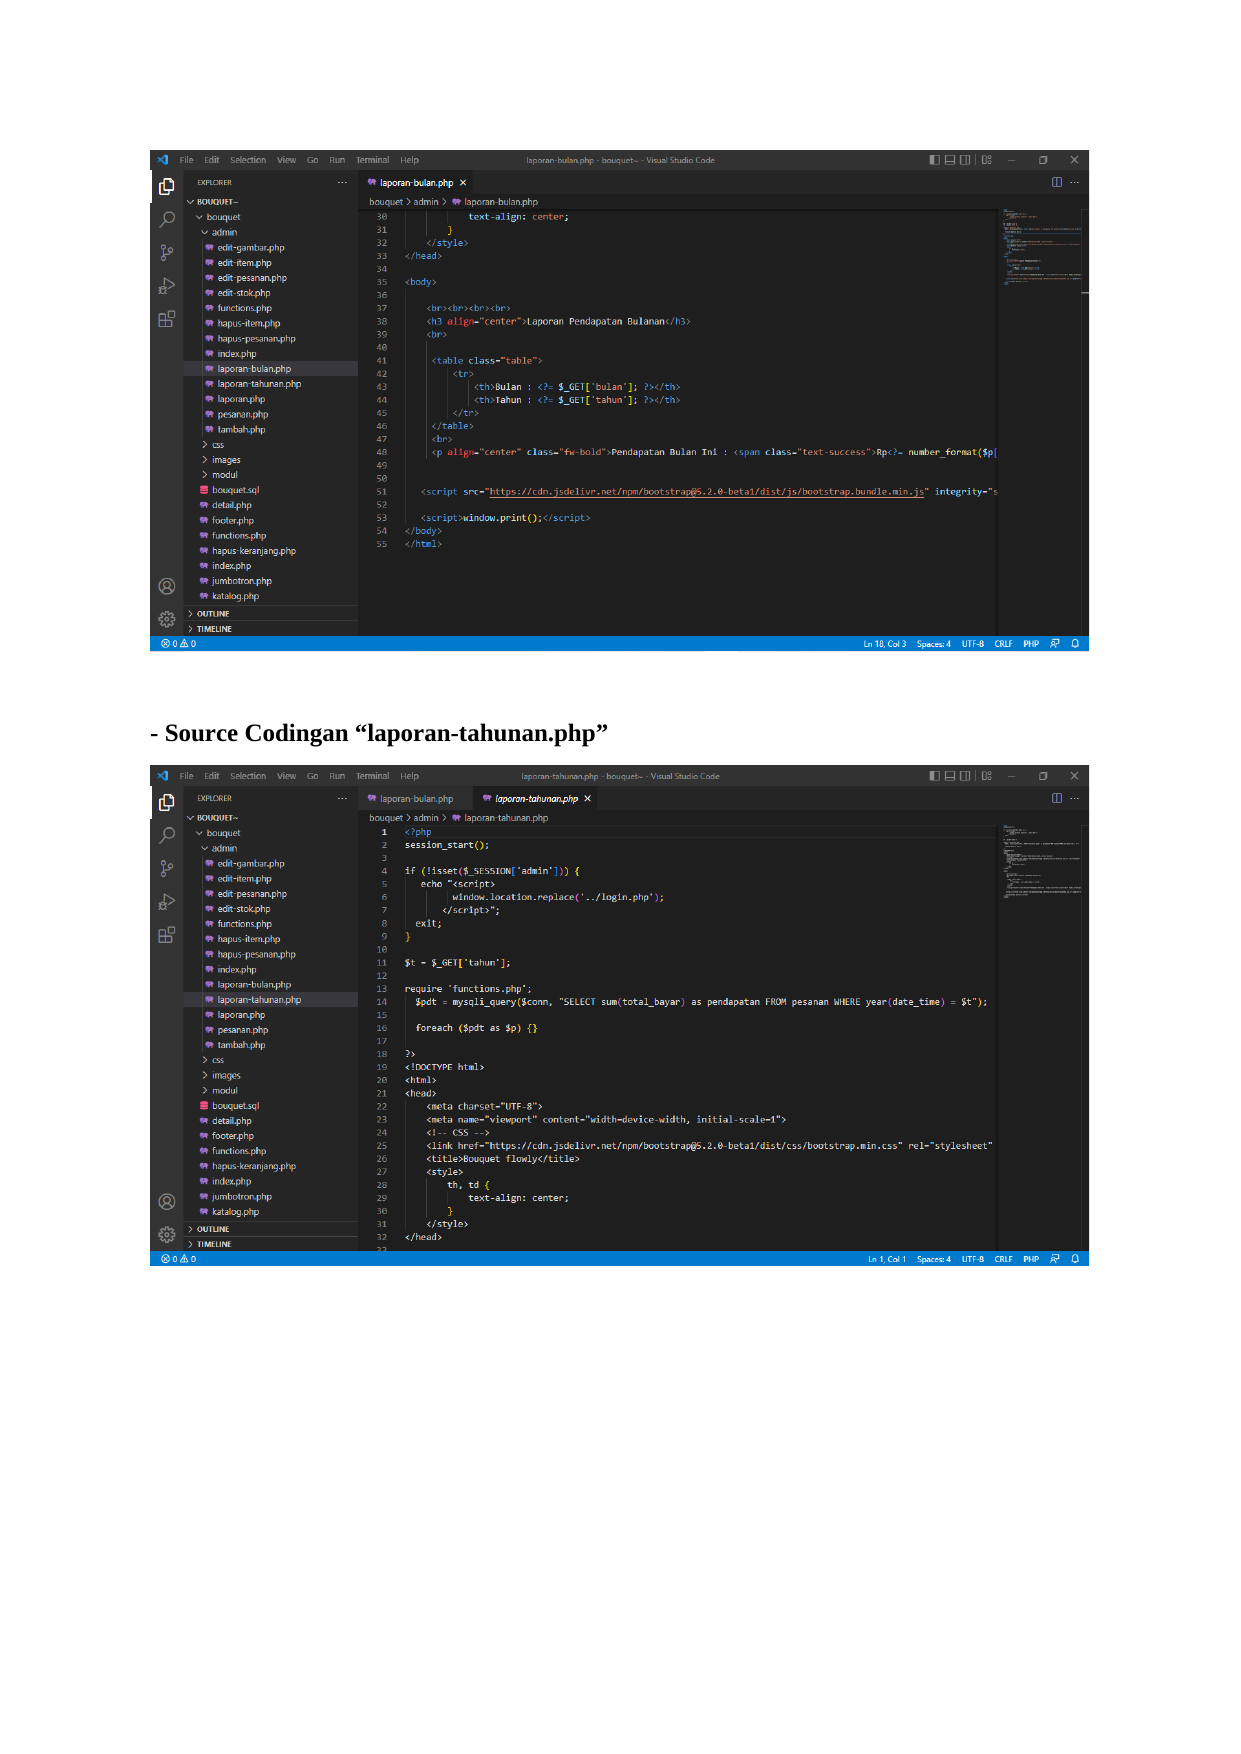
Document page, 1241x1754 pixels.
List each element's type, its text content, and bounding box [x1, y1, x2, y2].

picture [150, 150, 1090, 652]
text - Source Codingan “laporan-tahunan.php” [150, 1238, 1090, 1267]
picture [150, 670, 1090, 1173]
